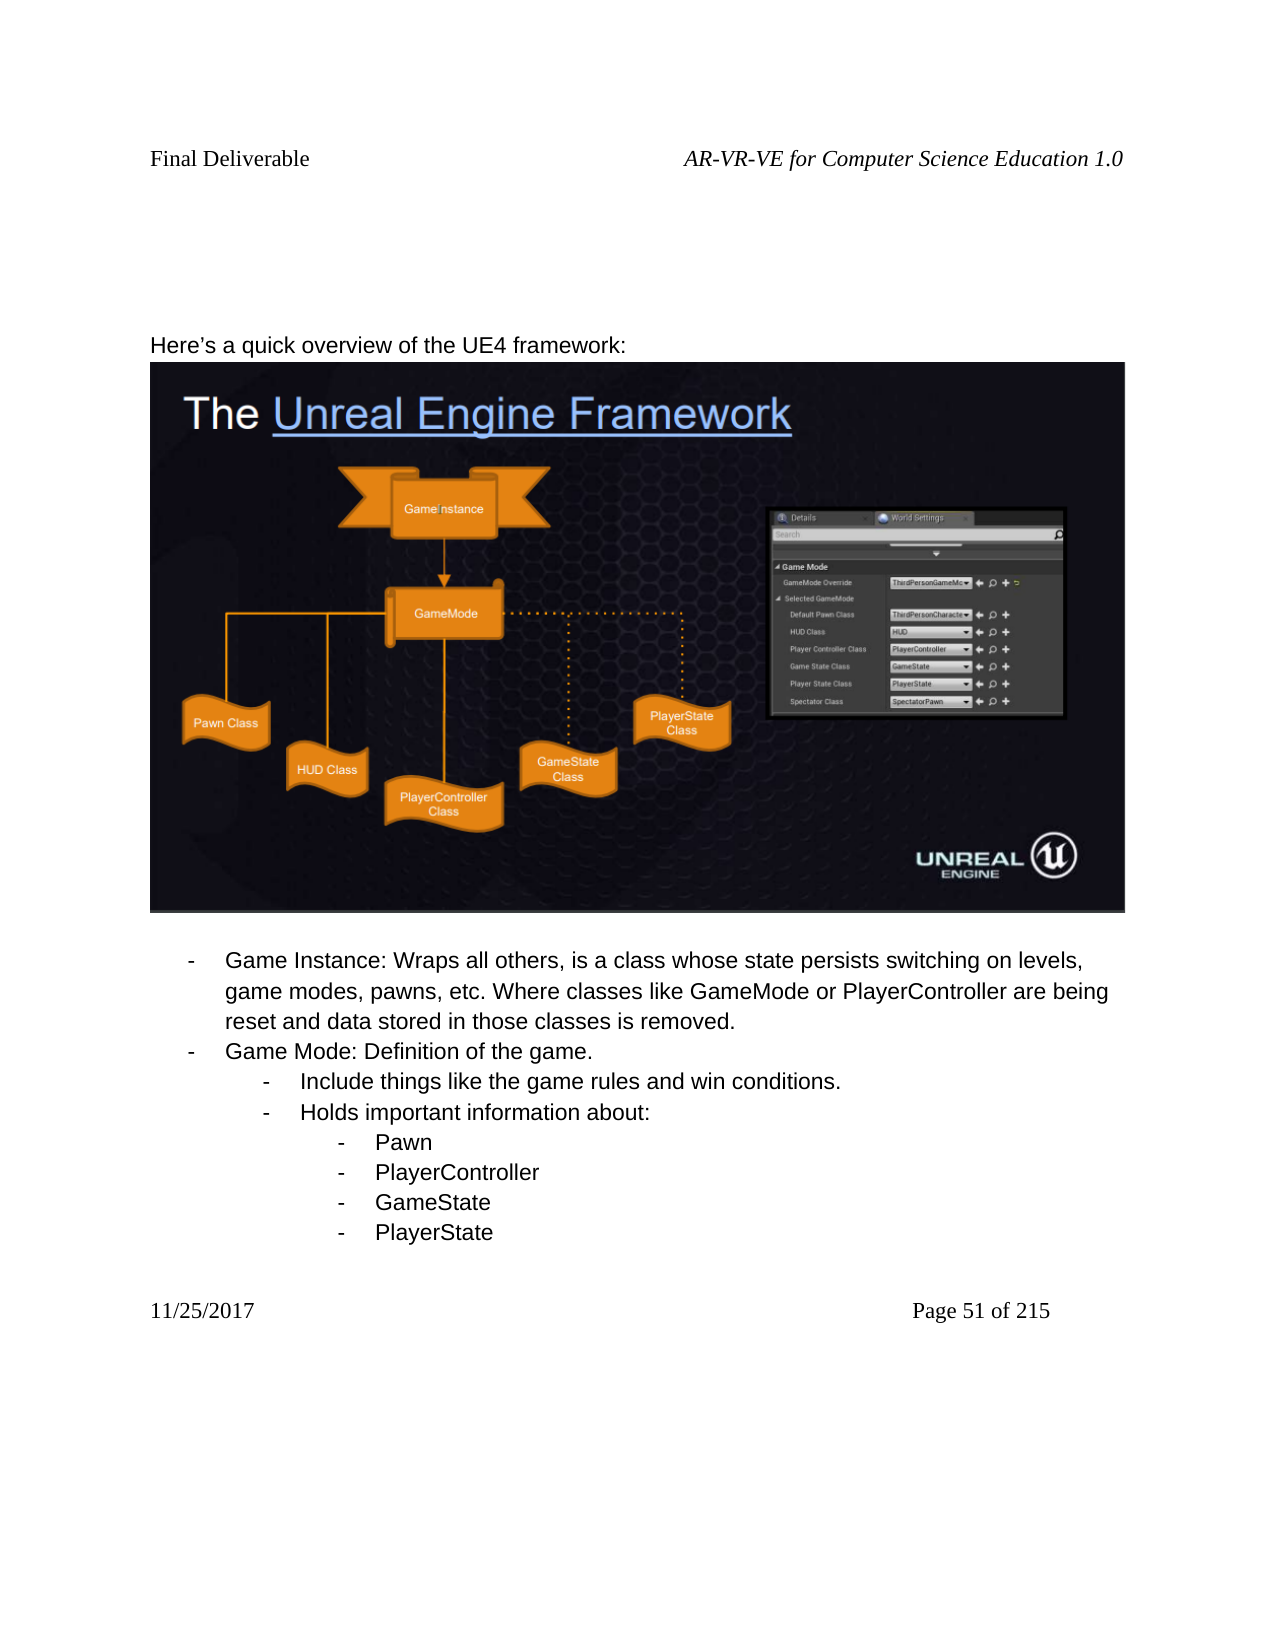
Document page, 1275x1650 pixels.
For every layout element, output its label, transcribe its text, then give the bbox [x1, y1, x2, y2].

picture [150, 362, 1125, 913]
list PlayerController [337, 1159, 1125, 1185]
list Include things like the game rules and win conditions. [262, 1068, 1125, 1094]
list PlayerState [337, 1219, 1125, 1246]
list GameState [337, 1189, 1125, 1215]
list Game Mode: Definition of the game. [187, 1038, 1125, 1064]
list Pawn [337, 1129, 1125, 1155]
text Here’s a quick overview of the UE4 framework: [150, 332, 1125, 362]
list Holds important information about: [262, 1098, 1125, 1125]
list Game Instance: Wraps all others, is a class whose state persists switching on levels, game modes, pawns, etc. Where classes like GameMode or PlayerController are being reset and data stored in those classes is removed. [187, 947, 1125, 1034]
